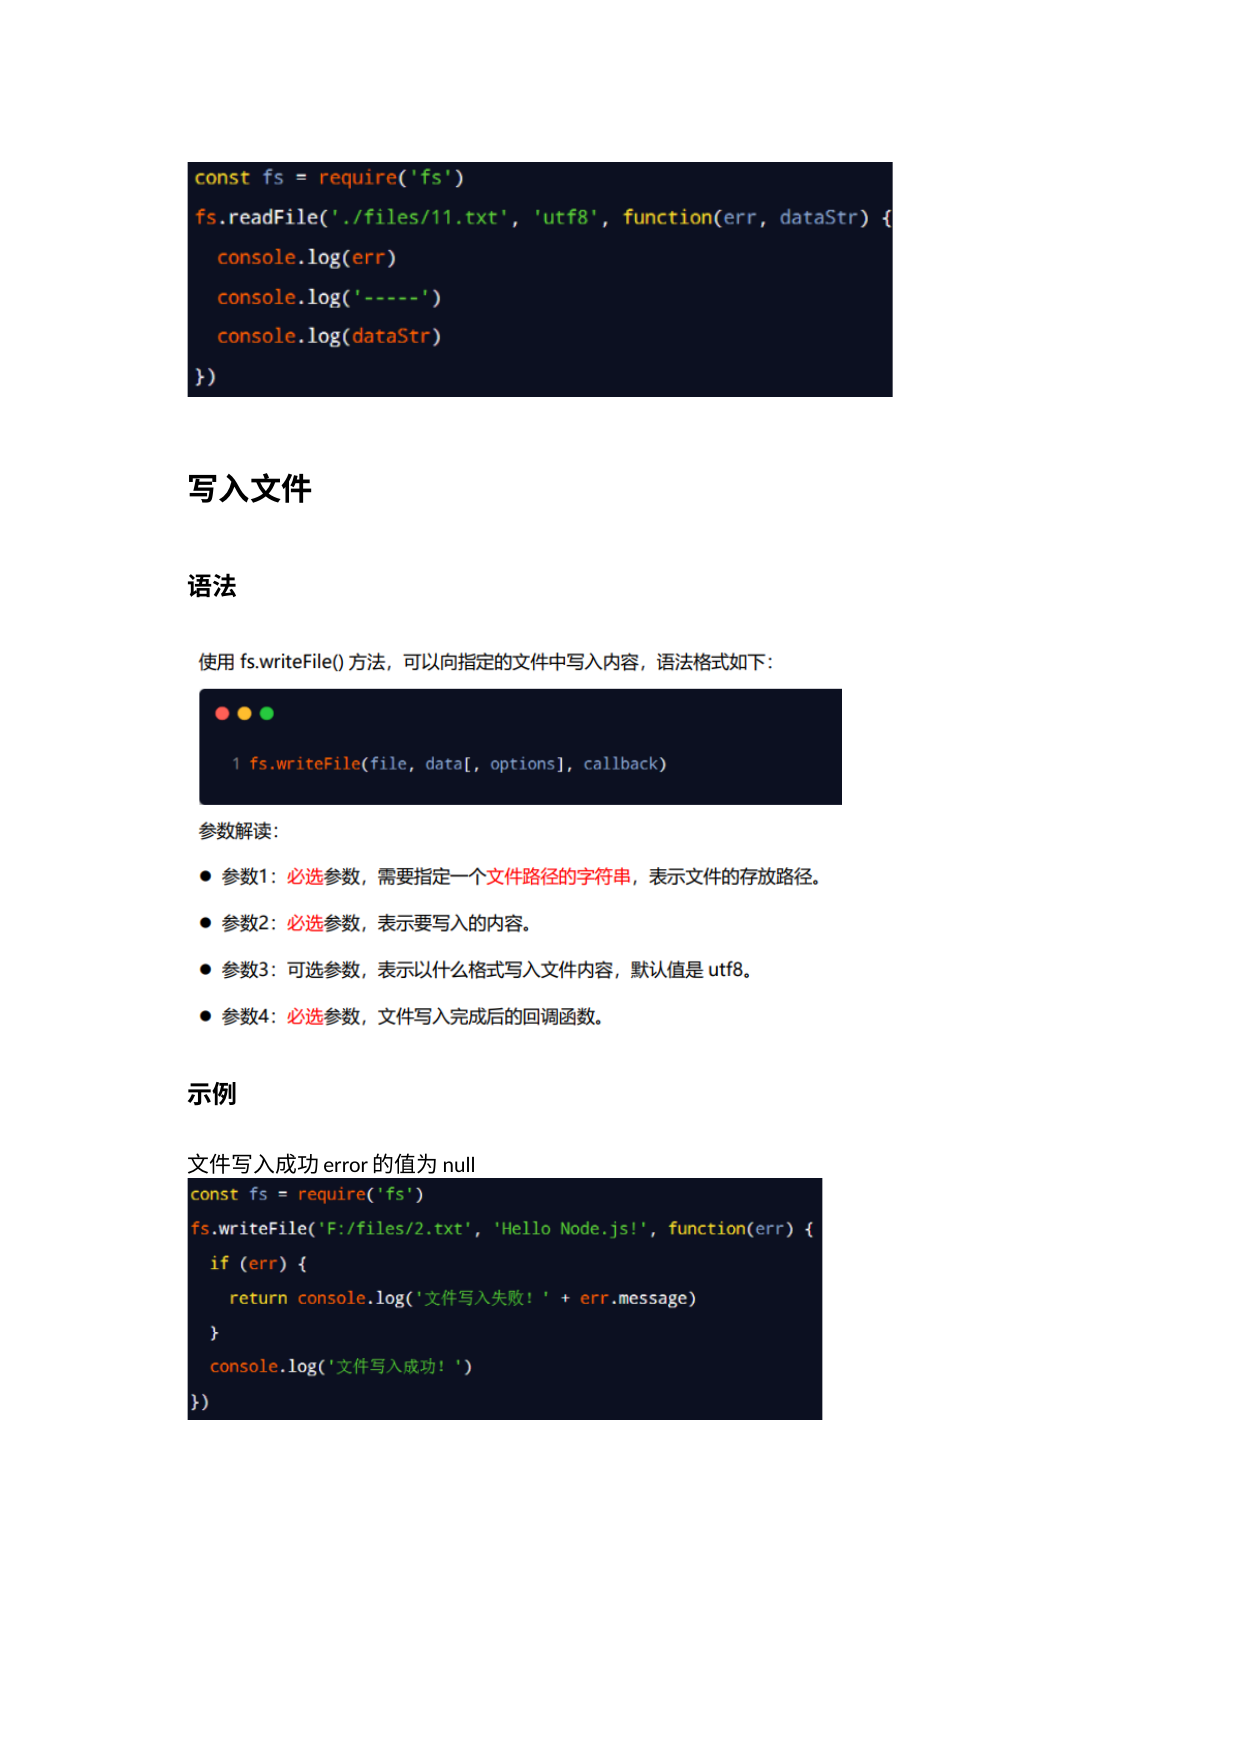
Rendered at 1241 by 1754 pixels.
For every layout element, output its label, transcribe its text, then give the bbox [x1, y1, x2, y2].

subtitle 写入文件 [187, 454, 1053, 519]
subtitle 语法 [187, 552, 1053, 617]
picture [187, 1178, 823, 1420]
subtitle 示例 [187, 1061, 1053, 1126]
picture [187, 162, 893, 397]
text 文件写入成功error的值为null [187, 1146, 1053, 1179]
picture [187, 638, 842, 1033]
